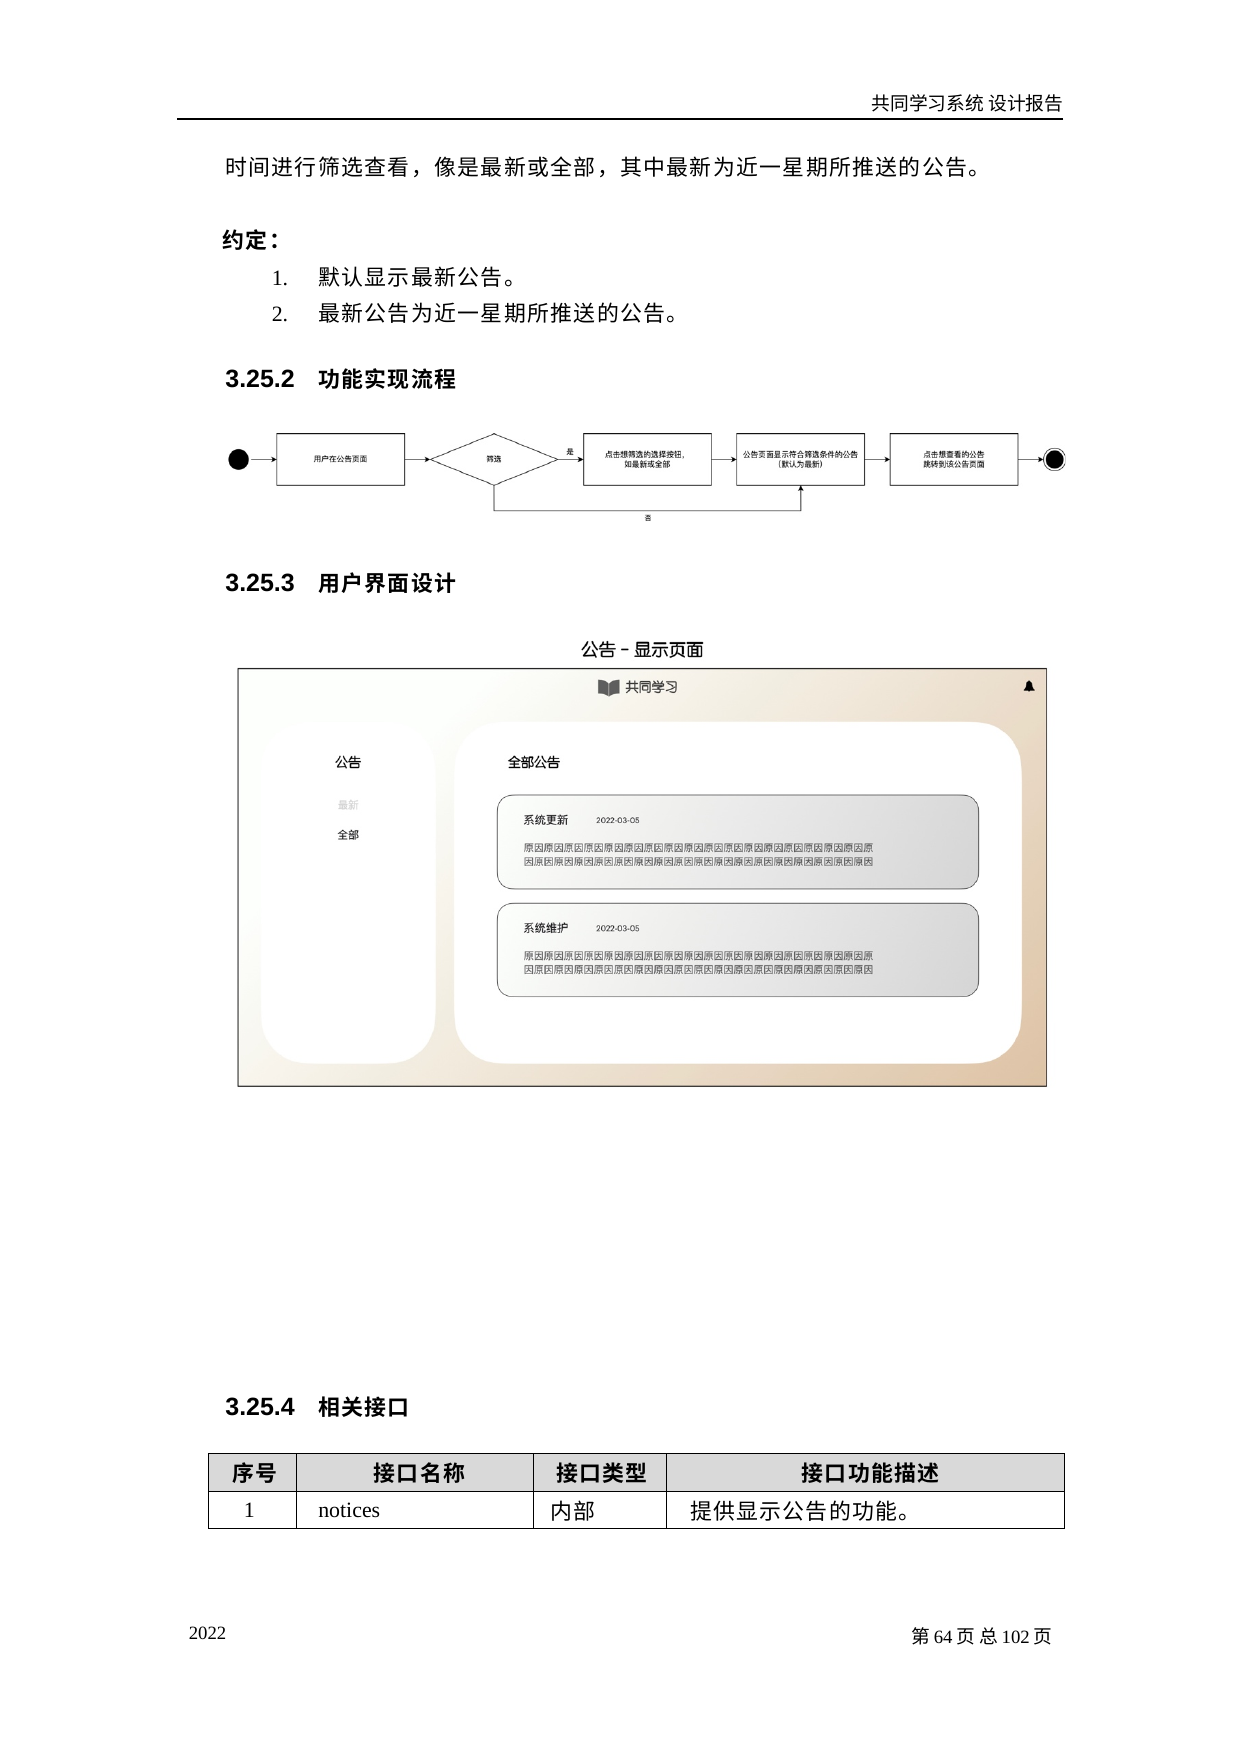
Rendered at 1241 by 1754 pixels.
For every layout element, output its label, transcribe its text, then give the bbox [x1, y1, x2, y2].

table_cell notices [297, 1492, 533, 1528]
table_cell 内部 [534, 1492, 666, 1528]
subtitle 相关接口 [208, 1387, 1061, 1424]
table_cell 提供显示公告的功能。 [667, 1492, 1064, 1528]
subtitle 功能实现流程 [208, 359, 1061, 396]
text 约定： [179, 221, 1061, 257]
table_header 接口名称 [297, 1454, 533, 1491]
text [222, 148, 1061, 184]
table_cell 1 [209, 1492, 296, 1528]
picture [225, 433, 1066, 522]
list 最新公告为近一星期所推送的公告。 [266, 294, 1061, 330]
table_header 序号 [209, 1454, 296, 1491]
table_header 接口功能描述 [667, 1454, 1064, 1491]
list 默认显示最新公告。 [266, 257, 1061, 294]
picture [225, 629, 1059, 1098]
subtitle 用户界面设计 [208, 563, 1061, 600]
table_header 接口类型 [534, 1454, 666, 1491]
